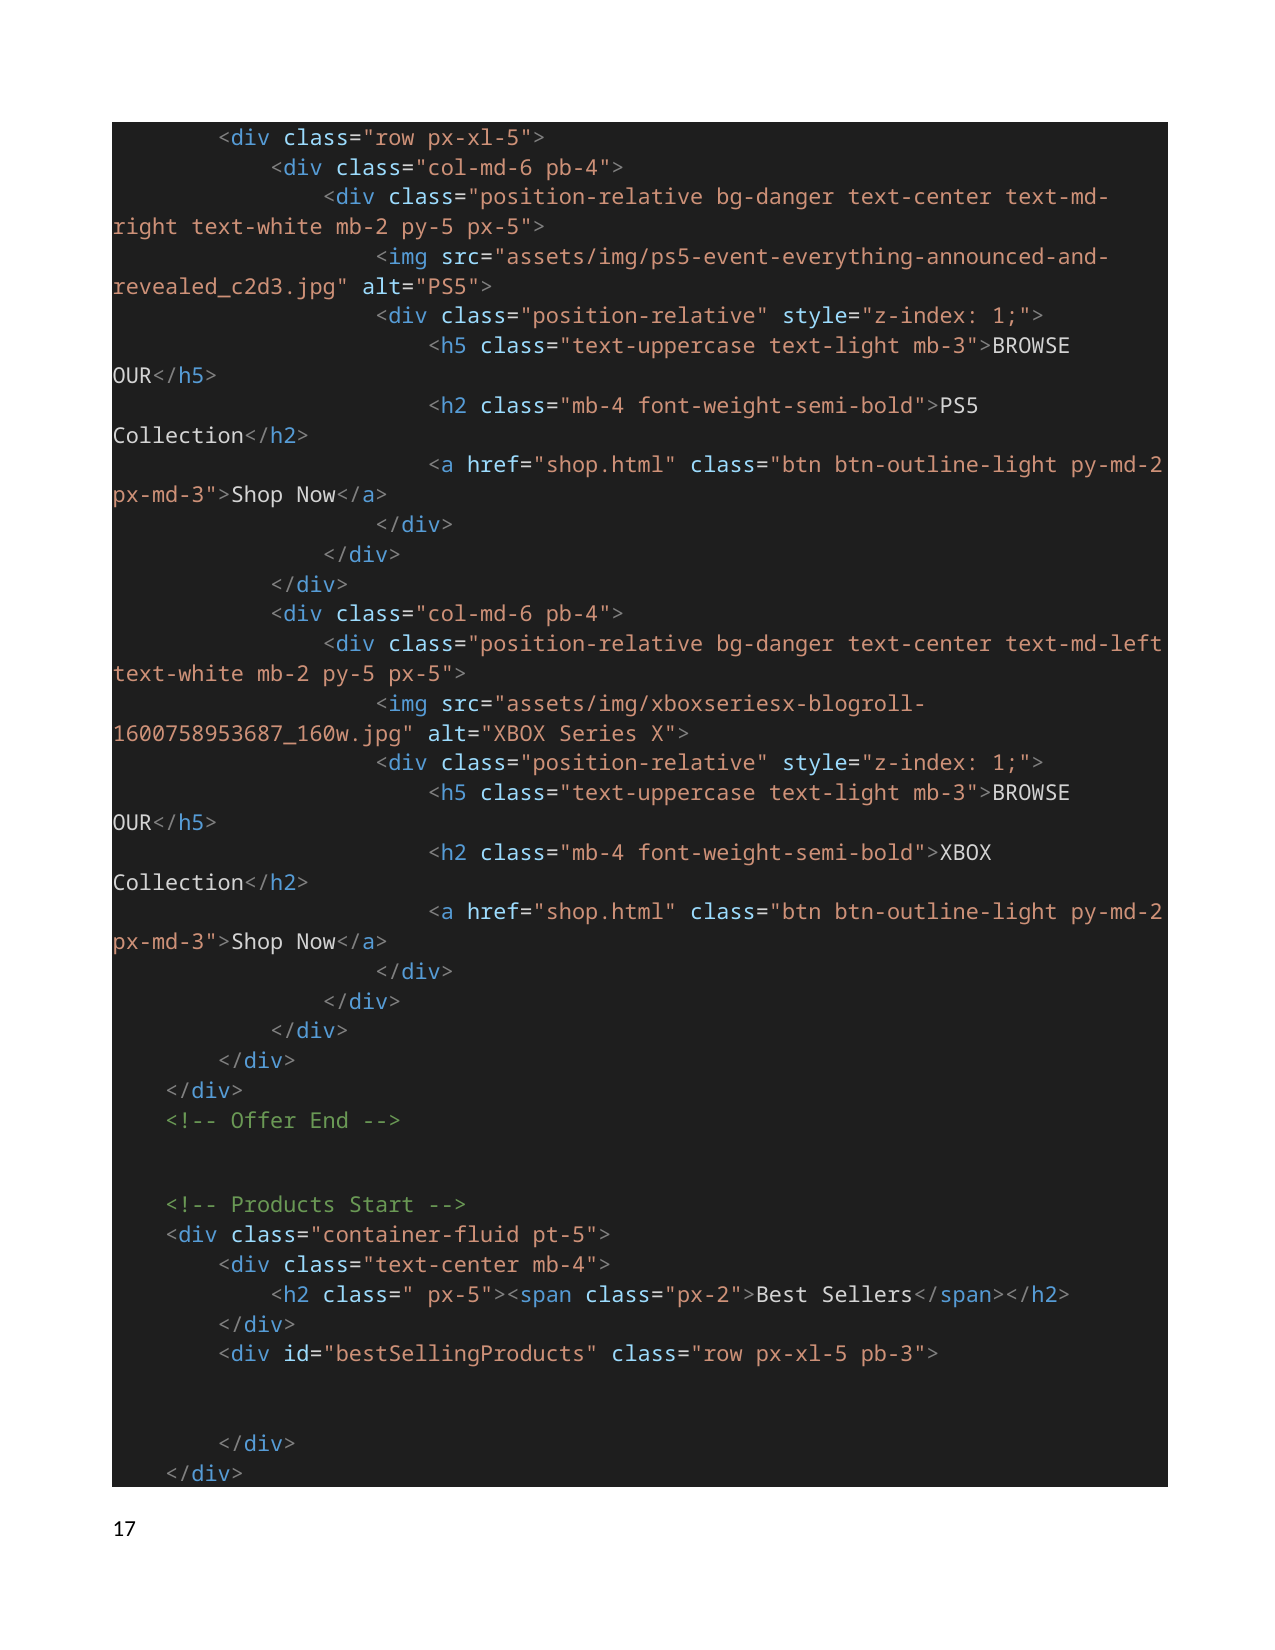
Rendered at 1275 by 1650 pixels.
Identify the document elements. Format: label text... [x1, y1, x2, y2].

text </div> [112, 956, 1168, 986]
text </div> [112, 1309, 1168, 1338]
text <div class="position-relative bg-danger text-center text-md-left text-white mb-2 py-5 px-5"> [112, 628, 1168, 688]
text <div id="bestSellingProducts" class="row px-xl-5 pb-3"> [112, 1338, 1168, 1368]
text <h2 class=" px-5"><span class="px-2">Best Sellers</span></h2> [112, 1279, 1168, 1309]
text <h2 class="mb-4 font-weight-semi-bold">XBOX Collection</h2> [112, 837, 1168, 896]
text <div class="col-md-6 pb-4"> [112, 152, 1168, 181]
text <div class="row px-xl-5"> [112, 122, 1168, 152]
text </div> [112, 569, 1168, 598]
text <div class="position-relative" style="z-index: 1;"> [112, 301, 1168, 330]
text <img src="assets/img/ps5-event-everything-announced-and-revealed_c2d3.jpg" alt="PS5"> [112, 241, 1168, 301]
text <div class="position-relative bg-danger text-center text-md-right text-white mb-2 py-5 px-5"> [112, 181, 1168, 241]
text </div> [112, 986, 1168, 1016]
text <div class="container-fluid pt-5"> [112, 1219, 1168, 1249]
text <!-- Offer End --> [112, 1105, 1168, 1135]
text </div> [112, 539, 1168, 569]
text <h2 class="mb-4 font-weight-semi-bold">PS5 Collection</h2> [112, 390, 1168, 449]
text <img src="assets/img/xboxseriesx-blogroll-1600758953687_160w.jpg" alt="XBOX Series X"> [112, 688, 1168, 747]
text <a href="shop.html" class="btn btn-outline-light py-md-2 px-md-3">Shop Now</a> [112, 449, 1168, 509]
text </div> [112, 1075, 1168, 1105]
text </div> [112, 1428, 1168, 1458]
text </div> [112, 1458, 1168, 1487]
text <!-- Products Start --> [112, 1189, 1168, 1219]
text </div> [112, 1016, 1168, 1045]
text <div class="position-relative" style="z-index: 1;"> [112, 747, 1168, 777]
text <a href="shop.html" class="btn btn-outline-light py-md-2 px-md-3">Shop Now</a> [112, 896, 1168, 956]
text <h5 class="text-uppercase text-light mb-3">BROWSE OUR</h5> [112, 777, 1168, 837]
text </div> [112, 1045, 1168, 1075]
text <h5 class="text-uppercase text-light mb-3">BROWSE OUR</h5> [112, 330, 1168, 390]
text <div class="col-md-6 pb-4"> [112, 598, 1168, 628]
text </div> [112, 509, 1168, 539]
text <div class="text-center mb-4"> [112, 1249, 1168, 1279]
